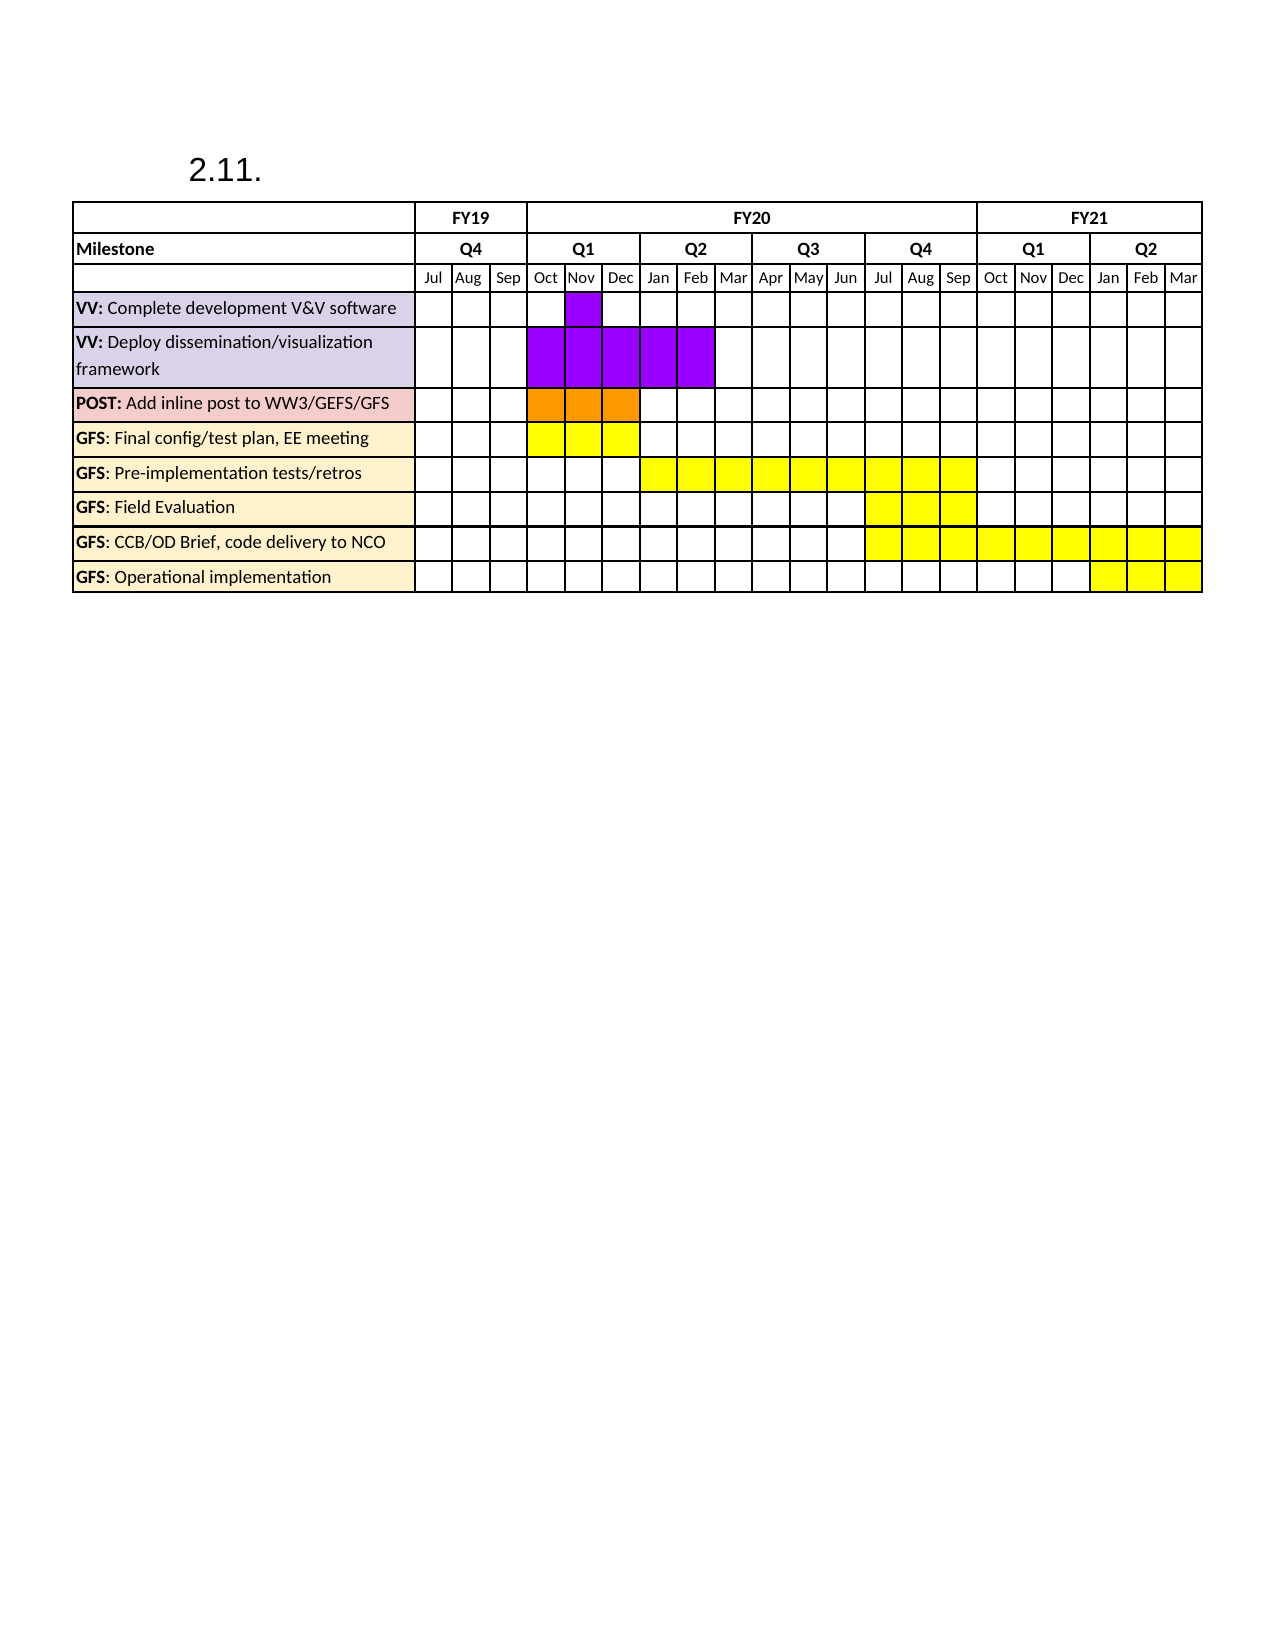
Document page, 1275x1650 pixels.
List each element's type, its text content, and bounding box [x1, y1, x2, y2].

table_cell [603, 423, 639, 456]
table_cell [641, 562, 676, 591]
table_cell [866, 562, 901, 591]
table_cell [678, 528, 714, 560]
table_cell [791, 458, 826, 491]
table_cell [903, 328, 939, 387]
table_cell [453, 389, 489, 421]
table_cell [1128, 528, 1164, 560]
table_cell [828, 493, 864, 525]
table_cell [978, 423, 1014, 456]
table_cell [716, 389, 751, 421]
table_cell [716, 458, 751, 491]
table_cell [603, 389, 639, 421]
table_cell [491, 562, 526, 591]
table_cell [866, 423, 901, 456]
table_cell [678, 328, 714, 387]
table_header FY19 [416, 203, 526, 232]
table_cell [416, 328, 451, 387]
table_cell May [791, 265, 826, 291]
table_cell Jun [828, 265, 864, 291]
table_cell [978, 293, 1014, 326]
table_cell [566, 293, 601, 326]
table_cell [828, 562, 864, 591]
table_cell [678, 293, 714, 326]
table_cell [603, 293, 639, 326]
table_cell [828, 328, 864, 387]
table_cell GFS: Field Evaluation [74, 493, 414, 525]
table_cell [903, 493, 939, 525]
table_cell [453, 293, 489, 326]
table_cell [791, 528, 826, 560]
table_cell [1166, 562, 1201, 591]
table_cell GFS: Operational implementation [74, 562, 414, 591]
table_cell [791, 328, 826, 387]
table_cell [753, 562, 789, 591]
table_cell [978, 458, 1014, 491]
table_cell [941, 493, 976, 525]
table_cell [453, 528, 489, 560]
table_cell [866, 293, 901, 326]
table_cell [1016, 423, 1051, 456]
table_cell Q4 [416, 234, 526, 263]
table_cell [528, 389, 564, 421]
table_cell Q4 [866, 234, 976, 263]
table_cell [1016, 328, 1051, 387]
table_cell [866, 458, 901, 491]
table_cell [828, 528, 864, 560]
table_cell [828, 423, 864, 456]
table_cell [941, 328, 976, 387]
table_cell [903, 293, 939, 326]
table_cell [528, 423, 564, 456]
table_cell [1166, 328, 1201, 387]
table_cell [791, 293, 826, 326]
table_cell Dec [603, 265, 639, 291]
table_cell [603, 528, 639, 560]
table_cell [753, 389, 789, 421]
table_cell [1053, 423, 1089, 456]
table_cell [491, 528, 526, 560]
table_cell [716, 562, 751, 591]
table_cell [1166, 423, 1201, 456]
table_cell Feb [1128, 265, 1164, 291]
table_header FY20 [528, 203, 976, 232]
table_cell [1053, 389, 1089, 421]
table_cell [491, 328, 526, 387]
table_cell [678, 562, 714, 591]
table_cell [753, 293, 789, 326]
table_cell Sep [491, 265, 526, 291]
table_cell [528, 528, 564, 560]
table_cell [1053, 293, 1089, 326]
table_cell [528, 293, 564, 326]
table_cell [941, 458, 976, 491]
table_cell [566, 389, 601, 421]
table_cell GFS: Pre-implementation tests/retros [74, 458, 414, 491]
table_cell [866, 328, 901, 387]
table_cell [903, 458, 939, 491]
table_cell [941, 423, 976, 456]
table_cell [641, 328, 676, 387]
table_cell [1053, 493, 1089, 525]
table_cell [603, 562, 639, 591]
table_cell [1091, 528, 1126, 560]
table_cell [903, 528, 939, 560]
table_cell [1016, 493, 1051, 525]
table_cell Dec [1053, 265, 1089, 291]
table_cell [1128, 389, 1164, 421]
table_cell Jan [641, 265, 676, 291]
table_cell Mar [716, 265, 751, 291]
table_cell [1053, 328, 1089, 387]
table_cell [791, 562, 826, 591]
table_cell [1053, 562, 1089, 591]
table_cell [491, 423, 526, 456]
table_cell GFS: CCB/OD Brief, code delivery to NCO [74, 528, 414, 560]
table_cell [753, 328, 789, 387]
table_cell [566, 493, 601, 525]
table_cell [716, 493, 751, 525]
table_cell [1166, 389, 1201, 421]
table_cell [978, 493, 1014, 525]
table_cell [978, 389, 1014, 421]
table_cell Apr [753, 265, 789, 291]
table_cell [641, 458, 676, 491]
table_cell Q3 [753, 234, 864, 263]
table_cell [753, 493, 789, 525]
table_cell [716, 528, 751, 560]
table_cell VV: Deploy dissemination/visualization framework [74, 328, 414, 387]
table_cell [828, 458, 864, 491]
table_cell [1128, 562, 1164, 591]
table_cell [678, 458, 714, 491]
table_cell [528, 458, 564, 491]
table_cell [528, 328, 564, 387]
table_cell [566, 562, 601, 591]
table_cell [641, 389, 676, 421]
table_cell [603, 493, 639, 525]
table_cell Oct [528, 265, 564, 291]
table_cell [1166, 493, 1201, 525]
table_cell Q1 [978, 234, 1089, 263]
table_cell [903, 423, 939, 456]
table_cell [791, 389, 826, 421]
table_cell [941, 562, 976, 591]
table_cell Q2 [641, 234, 751, 263]
table_cell [566, 528, 601, 560]
table_cell [1091, 562, 1126, 591]
table_cell Mar [1166, 265, 1201, 291]
table_cell [453, 458, 489, 491]
table_cell [1091, 423, 1126, 456]
table_cell [453, 493, 489, 525]
table_cell [903, 562, 939, 591]
table_cell [1053, 528, 1089, 560]
table_cell [416, 528, 451, 560]
table_cell [828, 293, 864, 326]
table_cell [716, 328, 751, 387]
table_cell [1016, 458, 1051, 491]
table_cell [753, 528, 789, 560]
table_cell [453, 423, 489, 456]
table_cell [416, 493, 451, 525]
table_cell [978, 562, 1014, 591]
table_cell [603, 328, 639, 387]
table_cell [1016, 562, 1051, 591]
table_cell Jul [416, 265, 451, 291]
table_cell [1091, 293, 1126, 326]
table_cell Q1 [528, 234, 639, 263]
table_cell [1091, 389, 1126, 421]
table_cell Sep [941, 265, 976, 291]
table_cell Nov [566, 265, 601, 291]
table_cell VV: Complete development V&V software [74, 293, 414, 326]
table_cell [566, 328, 601, 387]
table_cell [678, 423, 714, 456]
table_cell [566, 458, 601, 491]
table_cell Oct [978, 265, 1014, 291]
table_cell [1091, 328, 1126, 387]
table_cell [416, 423, 451, 456]
table_cell [641, 528, 676, 560]
table_cell Jul [866, 265, 901, 291]
table_cell Milestone [74, 234, 414, 263]
table_cell [1128, 493, 1164, 525]
table_cell [866, 389, 901, 421]
table_cell [641, 423, 676, 456]
table_cell Q2 [1091, 234, 1201, 263]
table_cell [828, 389, 864, 421]
table_cell [528, 562, 564, 591]
table_cell [1166, 293, 1201, 326]
table_cell [491, 493, 526, 525]
table_cell [491, 293, 526, 326]
table_cell [978, 328, 1014, 387]
table_cell [678, 493, 714, 525]
table_cell [74, 265, 414, 291]
table_cell [453, 562, 489, 591]
table_cell [528, 493, 564, 525]
table_cell [678, 389, 714, 421]
table_cell [941, 293, 976, 326]
table_cell [1128, 423, 1164, 456]
table_cell [791, 493, 826, 525]
table_cell [791, 423, 826, 456]
table_cell [978, 528, 1014, 560]
table_cell [416, 389, 451, 421]
table_cell [1091, 493, 1126, 525]
table_cell [866, 493, 901, 525]
table_cell [1016, 528, 1051, 560]
table_cell Aug [453, 265, 489, 291]
table_cell Aug [903, 265, 939, 291]
table_cell [866, 528, 901, 560]
table_cell Jan [1091, 265, 1126, 291]
table_header [74, 203, 414, 232]
table_cell Feb [678, 265, 714, 291]
table_cell [566, 423, 601, 456]
table_cell [716, 423, 751, 456]
table_cell [716, 293, 751, 326]
table_cell [416, 293, 451, 326]
table_cell Nov [1016, 265, 1051, 291]
table_cell [453, 328, 489, 387]
table_cell GFS: Final config/test plan, EE meeting [74, 423, 414, 456]
table_cell [491, 389, 526, 421]
table_cell [753, 423, 789, 456]
table_cell [1166, 528, 1201, 560]
table_cell [1016, 293, 1051, 326]
table_cell [603, 458, 639, 491]
table_cell [903, 389, 939, 421]
table_cell [1091, 458, 1126, 491]
table_cell [753, 458, 789, 491]
table_cell [641, 293, 676, 326]
table_cell [1128, 328, 1164, 387]
table_cell [491, 458, 526, 491]
table_cell [941, 389, 976, 421]
table_cell [1128, 293, 1164, 326]
table_cell [1016, 389, 1051, 421]
table_cell [416, 458, 451, 491]
table_cell [941, 528, 976, 560]
table_cell [1166, 458, 1201, 491]
table_cell [416, 562, 451, 591]
table_cell POST: Add inline post to WW3/GEFS/GFS [74, 389, 414, 421]
table_cell [1053, 458, 1089, 491]
table_cell [1128, 458, 1164, 491]
table_header FY21 [978, 203, 1201, 232]
table_cell [641, 493, 676, 525]
